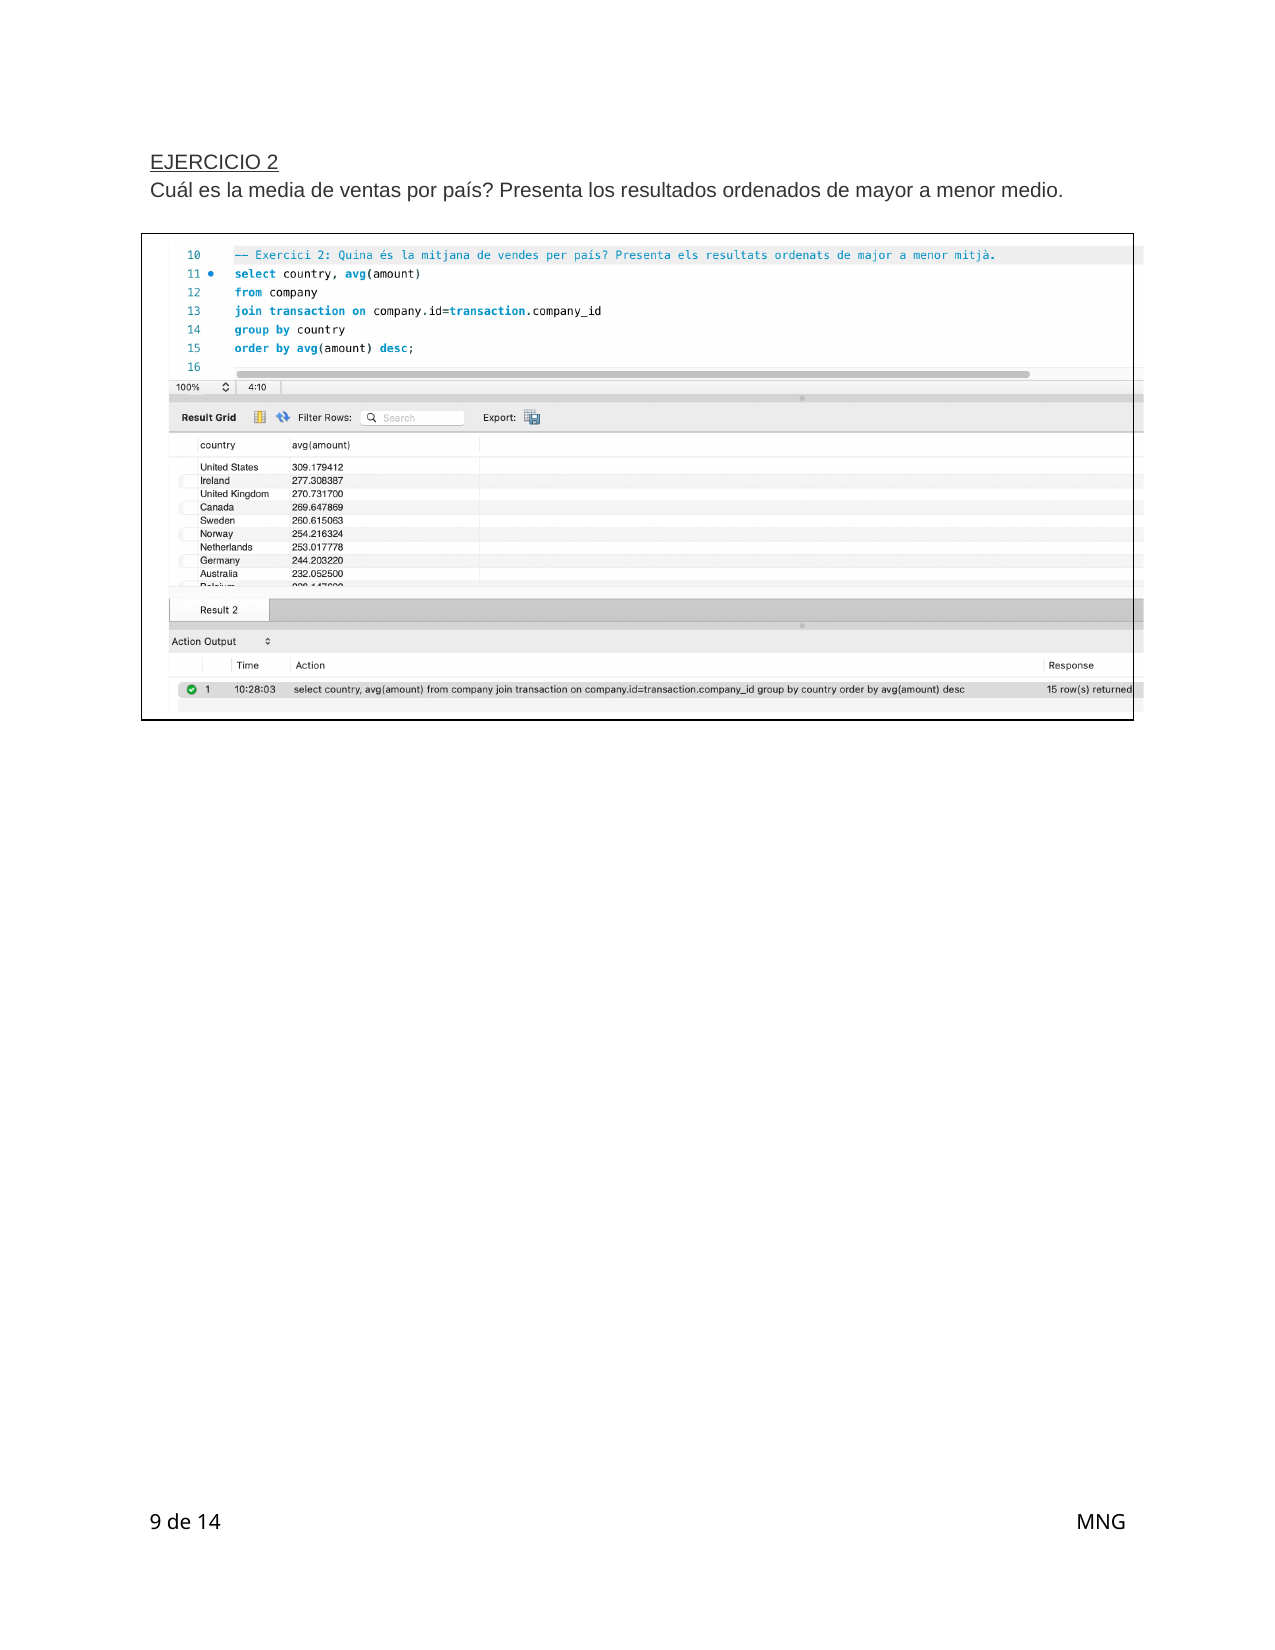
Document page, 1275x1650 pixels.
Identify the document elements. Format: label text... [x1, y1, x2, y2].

text Cuál es la media de ventas por país? Presenta los resultados ordenados de mayor a menor medio. [150, 178, 1125, 202]
text EJERCICIO 2 [150, 150, 1125, 174]
